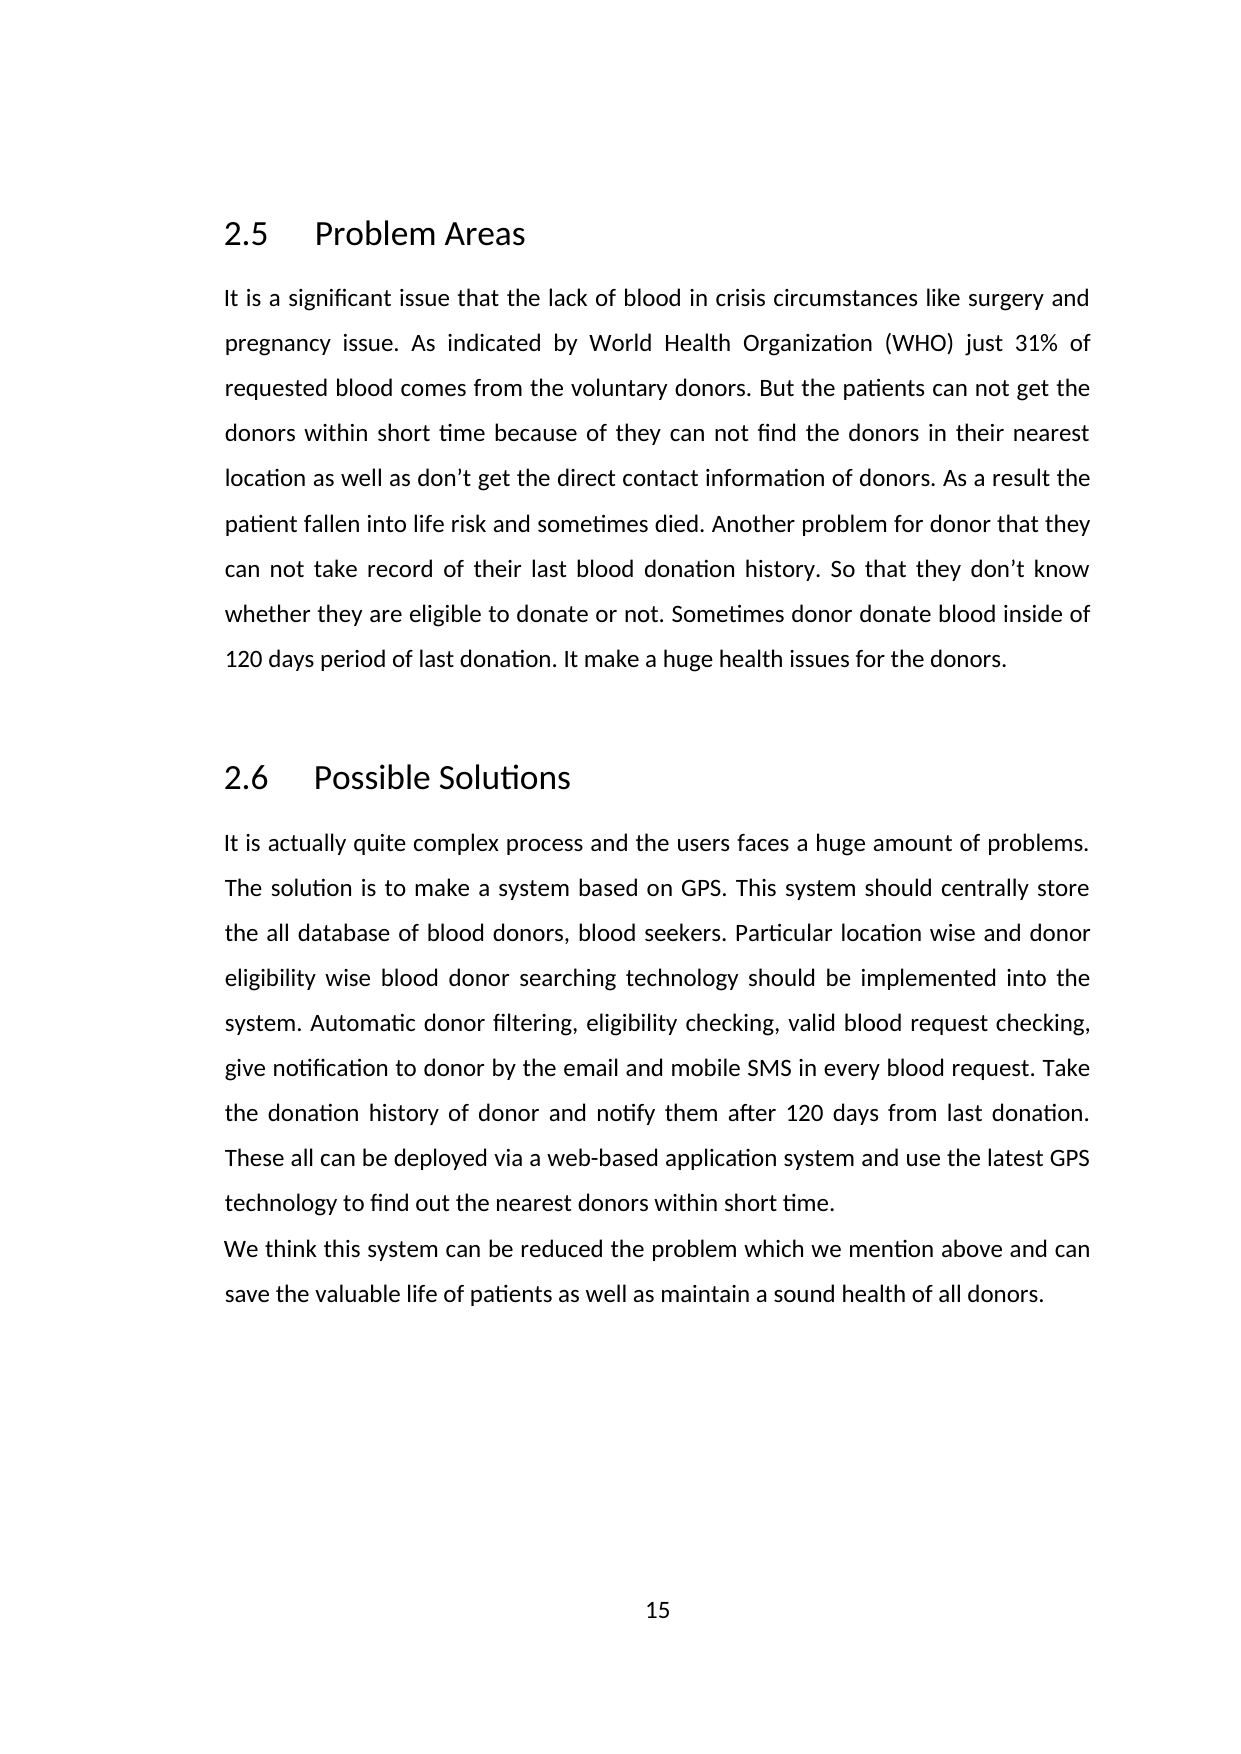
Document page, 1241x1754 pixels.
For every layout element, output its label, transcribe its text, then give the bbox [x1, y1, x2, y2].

subtitle 2.5 Problem Areas [223, 211, 1104, 254]
text We think this system can be reduced the problem which we mention above and can save the valuable life of patients as well as maintain a sound health of all donors. [223, 1233, 1092, 1309]
subtitle 2.6 Possible Solutions [223, 755, 1104, 798]
text It is a significant issue that the lack of blood in crisis circumstances like surgery and pregnancy issue. As indicated by World Health Organization (WHO) just 31% of requested blood comes from the voluntary donors. But the patients can not get the donors within short time because of they can not find the donors in their nearest location as well as don’t get the direct contact information of donors. As a result the patient fallen into life risk and sometimes died. Another problem for donor that they can not take record of their last blood donation history. So that they don’t know whether they are eligible to donate or not. Sometimes donor donate blood inside of 120 days period of last donation. It make a huge health issues for the donors. [223, 282, 1092, 673]
text It is actually quite complex process and the users faces a huge amount of problems. The solution is to make a system based on GPS. This system should centrally store the all database of blood donors, blood seekers. Particular location wise and donor eligibility wise blood donor searching technology should be implemented into the system. Automatic donor filtering, eligibility checking, valid blood request checking, give notification to donor by the email and mobile SMS in every blood request. Take the donation history of donor and notify them after 120 days from last donation. These all can be deployed via a web-based application system and use the latest GPS technology to find out the nearest donors within short time. [223, 827, 1092, 1218]
